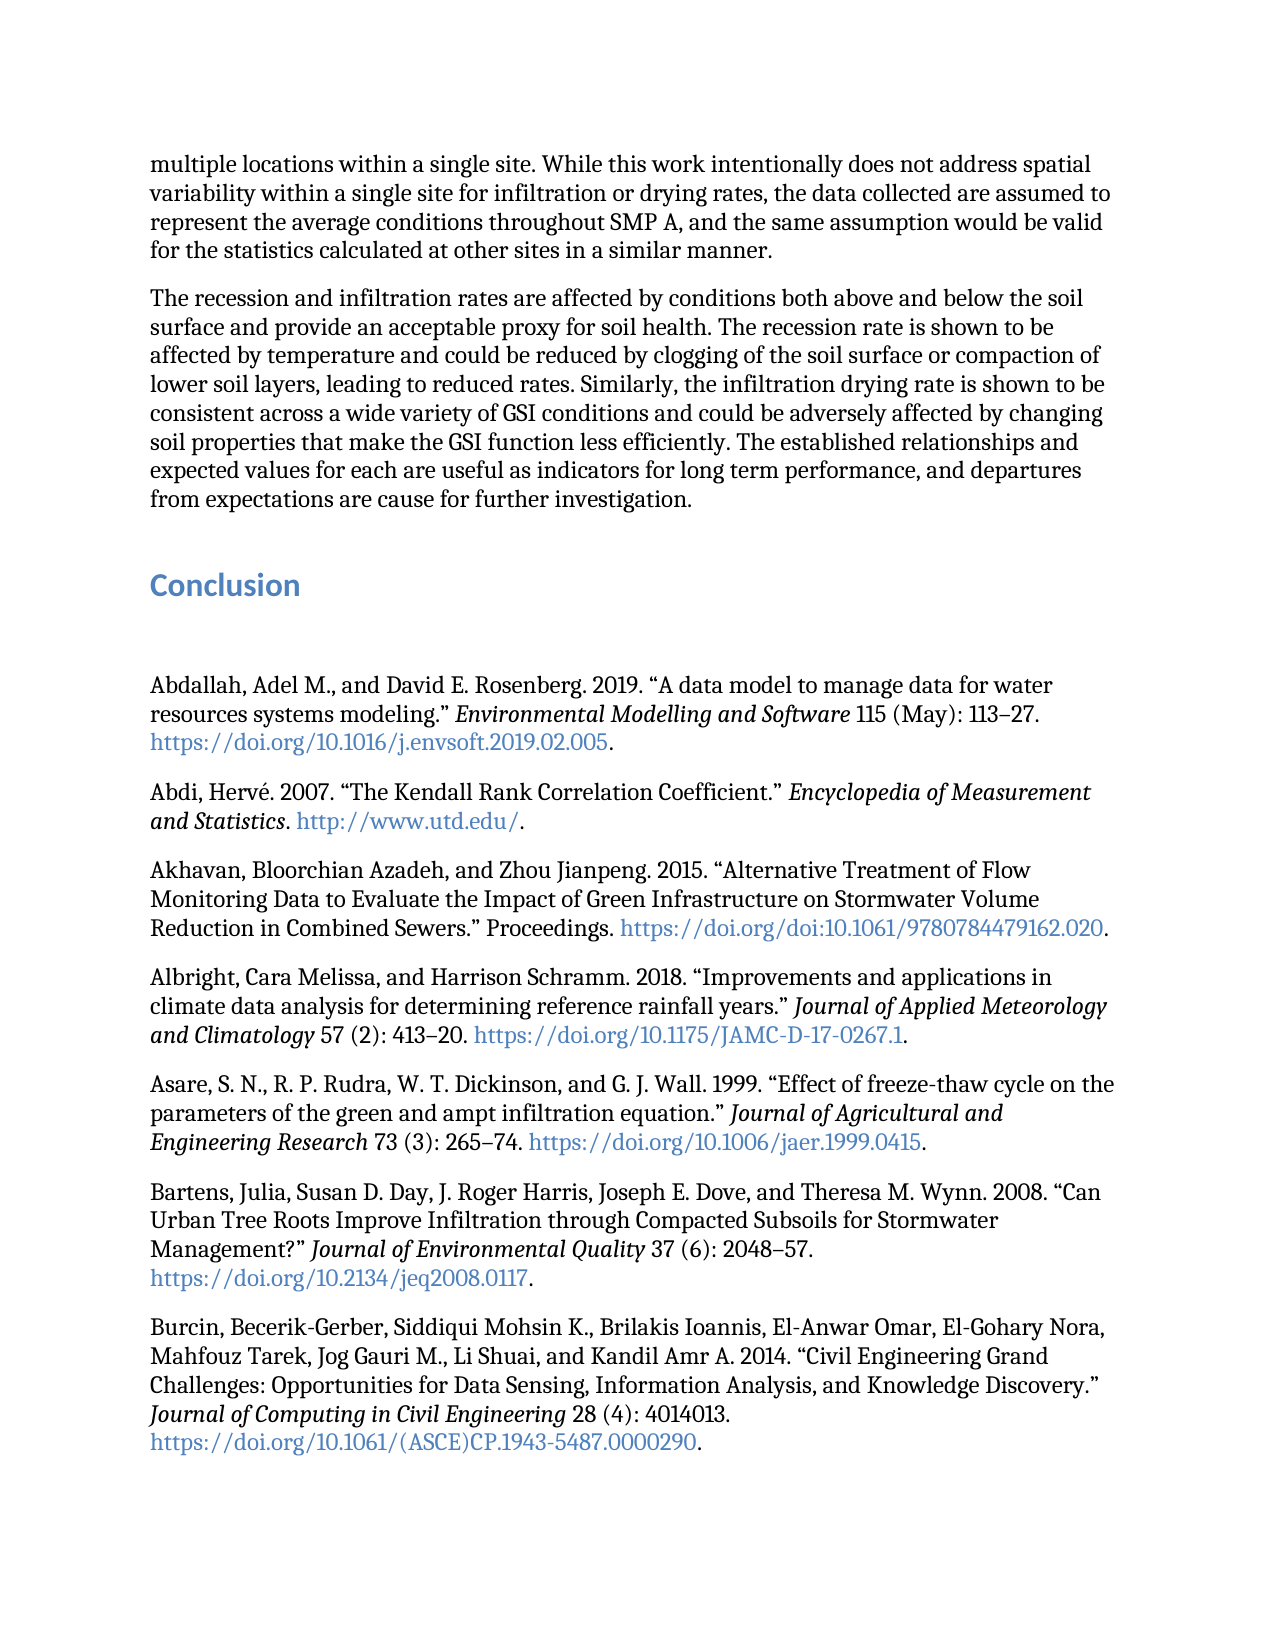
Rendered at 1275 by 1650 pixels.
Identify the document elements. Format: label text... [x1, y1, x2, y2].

text Abdi, Hervé. 2007. “The Kendall Rank Correlation Coefficient.” Encyclopedia of Measurement and Statistics. http://www.utd.edu/. [150, 778, 1125, 835]
text The recession and infiltration rates are affected by conditions both above and below the soil surface and provide an acceptable proxy for soil health. The recession rate is shown to be affected by temperature and could be reduced by clogging of the soil surface or compaction of lower soil layers, leading to reduced rates. Similarly, the infiltration drying rate is shown to be consistent across a wide variety of GSI conditions and could be adversely affected by changing soil properties that make the GSI function less efficiently. The established relationships and expected values for each are useful as indicators for long term performance, and departures from expectations are cause for further investigation. [150, 284, 1125, 514]
subtitle Conclusion [150, 564, 1125, 604]
text Burcin, Becerik-Gerber, Siddiqui Mohsin K., Brilakis Ioannis, El-Anwar Omar, El-Gohary Nora, Mahfouz Tarek, Jog Gauri M., Li Shuai, and Kandil Amr A. 2014. “Civil Engineering Grand Challenges: Opportunities for Data Sensing, Information Analysis, and Knowledge Discovery.” Journal of Computing in Civil Engineering 28 (4): 4014013. https://doi.org/10.1061/(ASCE)CP.1943-5487.0000290. [150, 1313, 1125, 1457]
text Abdallah, Adel M., and David E. Rosenberg. 2019. “A data model to manage data for water resources systems modeling.” Environmental Modelling and Software 115 (May): 113–27. https://doi.org/10.1016/j.envsoft.2019.02.005. [150, 671, 1125, 757]
text Akhavan, Bloorchian Azadeh, and Zhou Jianpeng. 2015. “Alternative Treatment of Flow Monitoring Data to Evaluate the Impact of Green Infrastructure on Stormwater Volume Reduction in Combined Sewers.” Proceedings. https://doi.org/doi:10.1061/9780784479162.020. [150, 856, 1125, 942]
text Asare, S. N., R. P. Rudra, W. T. Dickinson, and G. J. Wall. 1999. “Effect of freeze-thaw cycle on the parameters of the green and ampt infiltration equation.” Journal of Agricultural and Engineering Research 73 (3): 265–74. https://doi.org/10.1006/jaer.1999.0415. [150, 1070, 1125, 1157]
text Albright, Cara Melissa, and Harrison Schramm. 2018. “Improvements and applications in climate data analysis for determining reference rainfall years.” Journal of Applied Meteorology and Climatology 57 (2): 413–20. https://doi.org/10.1175/JAMC-D-17-0267.1. [150, 963, 1125, 1049]
text Bartens, Julia, Susan D. Day, J. Roger Harris, Joseph E. Dove, and Theresa M. Wynn. 2008. “Can Urban Tree Roots Improve Infiltration through Compacted Subsoils for Stormwater Management?” Journal of Environmental Quality 37 (6): 2048–57. https://doi.org/10.2134/jeq2008.0117. [150, 1177, 1125, 1292]
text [150, 150, 1125, 265]
